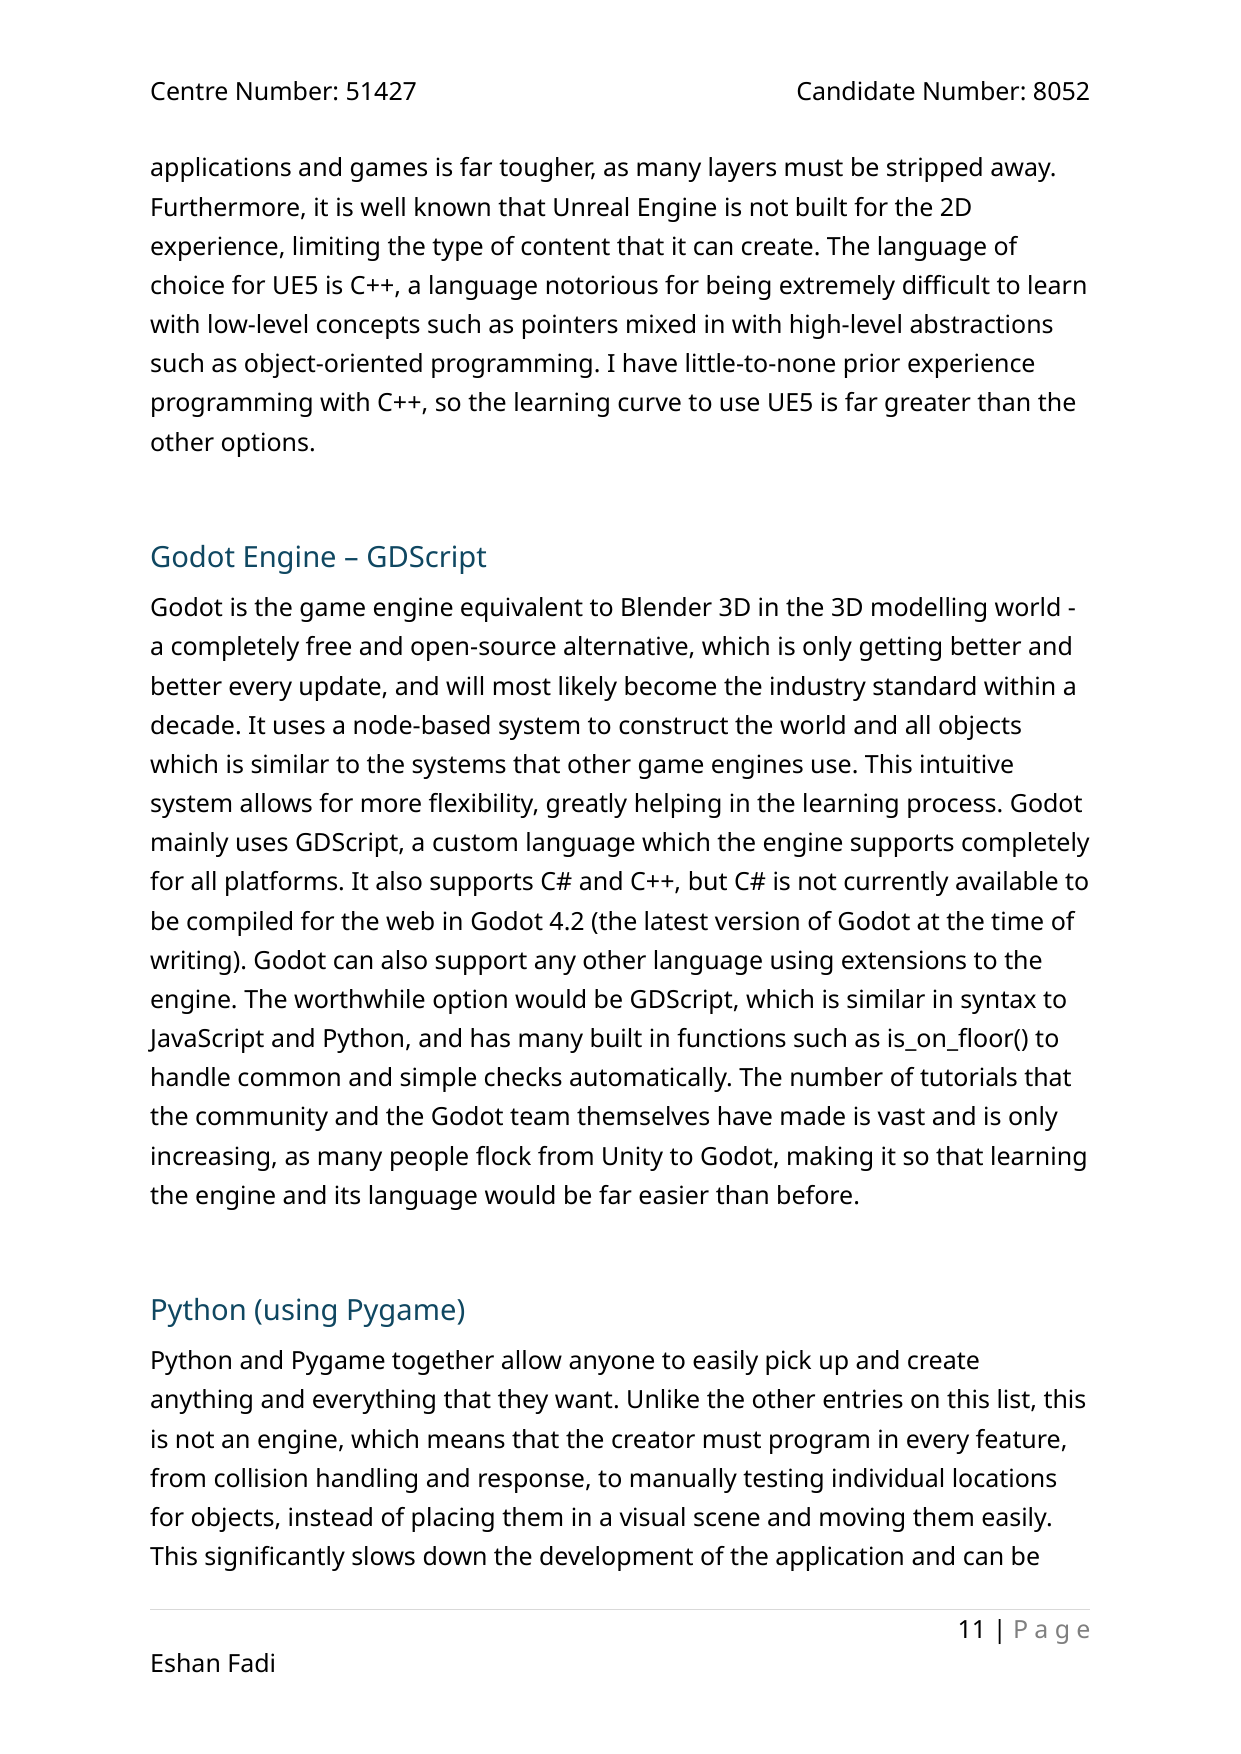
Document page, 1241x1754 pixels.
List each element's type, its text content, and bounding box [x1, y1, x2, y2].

subtitle Python (using Pygame) [150, 1289, 1090, 1329]
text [150, 1343, 1090, 1573]
subtitle Godot Engine – GDScript [150, 536, 1090, 576]
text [150, 150, 1090, 458]
text Godot is the game engine equivalent to Blender 3D in the 3D modelling world - a completely free and open-source alternative, which is only getting better and better every update, and will most likely become the industry standard within a decade. It uses a node-based system to construct the world and all objects which is similar to the systems that other game engines use. This intuitive system allows for more flexibility, greatly helping in the learning process. Godot mainly uses GDScript, a custom language which the engine supports completely for all platforms. It also supports C# and C++, but C# is not currently available to be compiled for the web in Godot 4.2 (the latest version of Godot at the time of writing). Godot can also support any other language using extensions to the engine. The worthwhile option would be GDScript, which is similar in syntax to JavaScript and Python, and has many built in functions such as is_on_floor() to handle common and simple checks automatically. The number of tutorials that the community and the Godot team themselves have made is vast and is only increasing, as many people flock from Unity to Godot, making it so that learning the engine and its language would be far easier than before. [150, 590, 1090, 1211]
